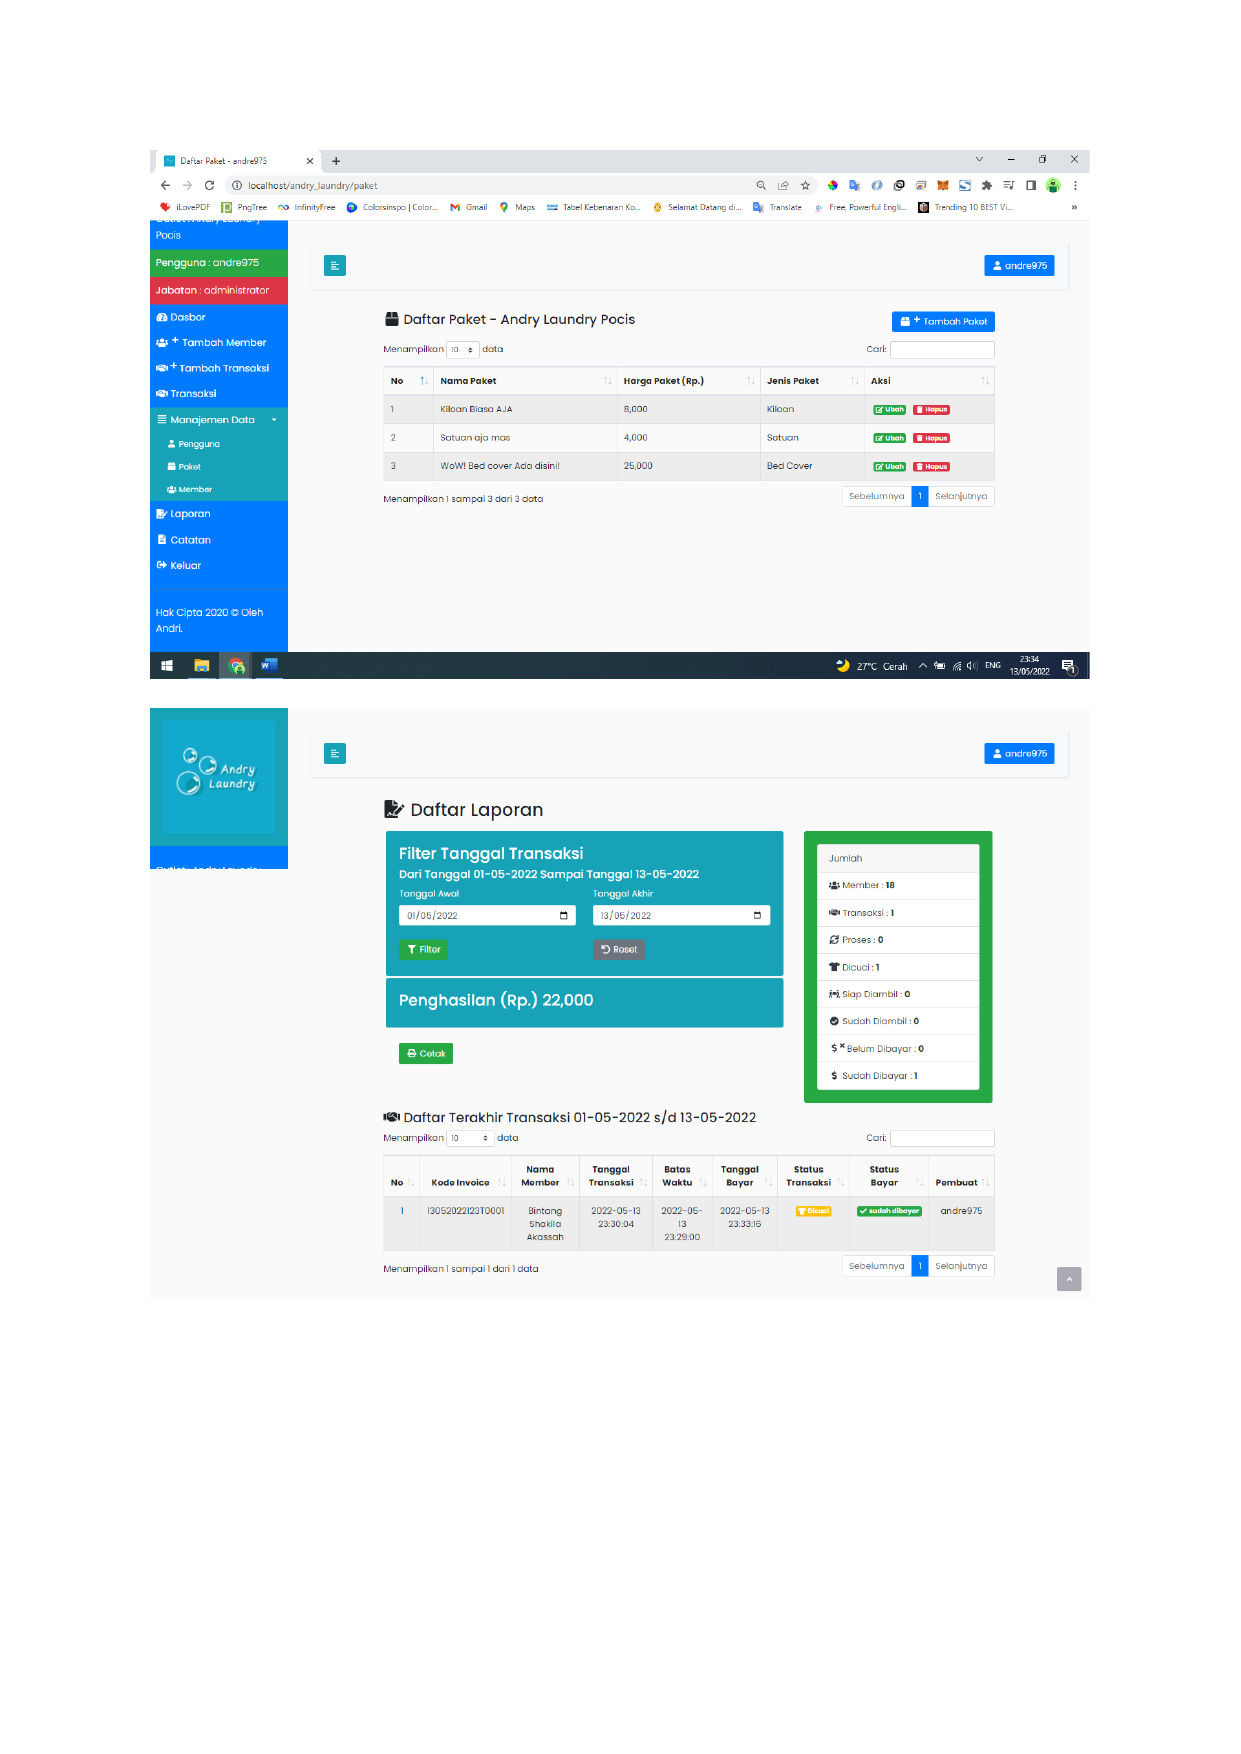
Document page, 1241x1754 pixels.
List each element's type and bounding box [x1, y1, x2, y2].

picture [150, 708, 1090, 1299]
picture [150, 150, 1090, 679]
